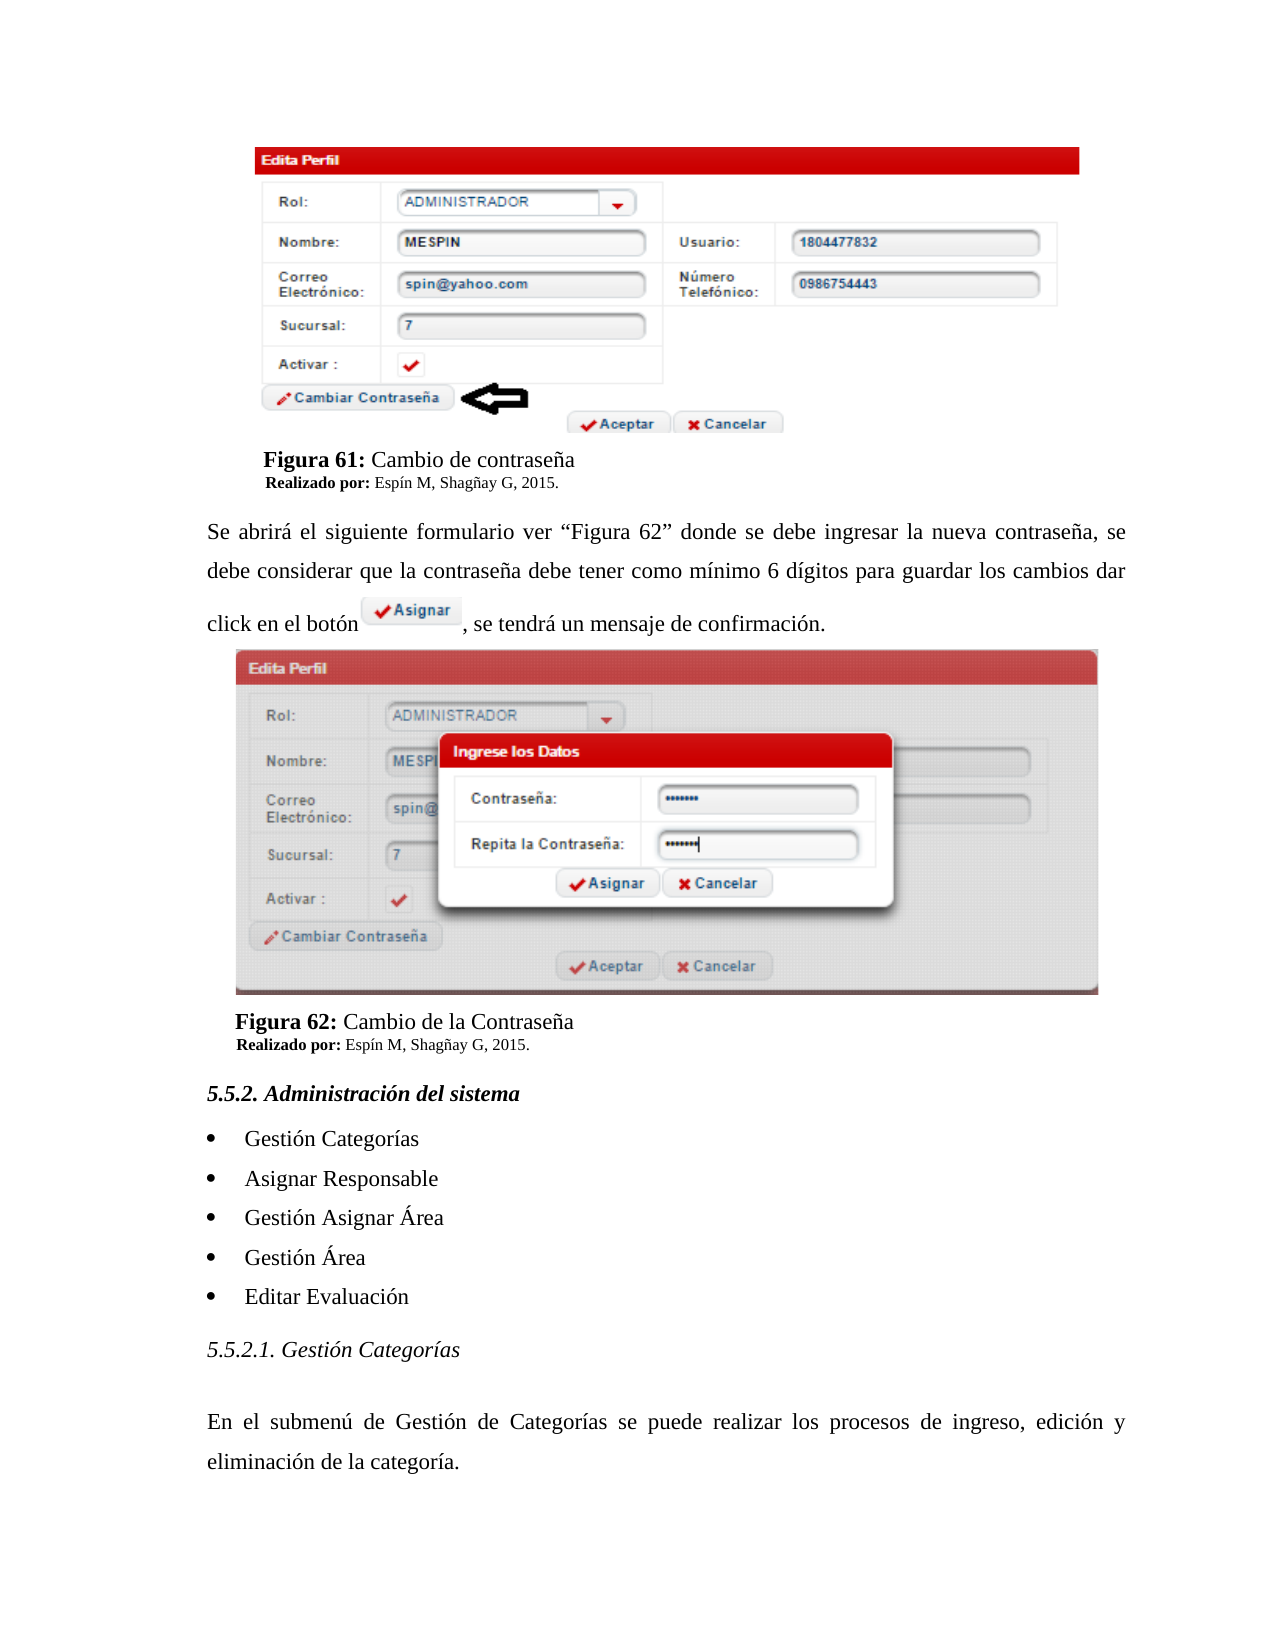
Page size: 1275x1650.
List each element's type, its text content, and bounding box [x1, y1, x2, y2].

subtitle 5.5.2.1. Gestión Categorías [207, 1336, 1127, 1362]
list Editar Evaluación [207, 1283, 1127, 1310]
text Realizado por: Espín M, Shagñay G, 2015. [207, 1034, 1127, 1053]
picture [254, 147, 1080, 433]
text Realizado por: Espín M, Shagñay G, 2015. [207, 472, 1127, 492]
list Gestión Área [207, 1244, 1127, 1270]
list Gestión Categorías [207, 1126, 1127, 1152]
list Gestión Asignar Área [207, 1204, 1127, 1231]
text En el submenú de Gestión de Categorías se puede realizar los procesos de ingreso, edición y eliminación de la categoría. [207, 1408, 1127, 1474]
subtitle 5.5.2. Administración del sistema [207, 1080, 1127, 1106]
text Figura 61: Cambio de contraseña [207, 446, 1127, 472]
text Se abrirá el siguiente formulario ver “Figura 62” donde se debe ingresar la nueva contraseña, se debe considerar que la contraseña debe tener como mínimo 6 dígitos para guardar los cambios dar click en el botón, se tendrá un mensaje de confirmación. [207, 518, 1127, 636]
picture [235, 649, 1099, 995]
picture [358, 597, 462, 632]
text Figura 62: Cambio de la Contraseña [207, 1008, 1127, 1034]
list Asignar Responsable [207, 1165, 1127, 1191]
